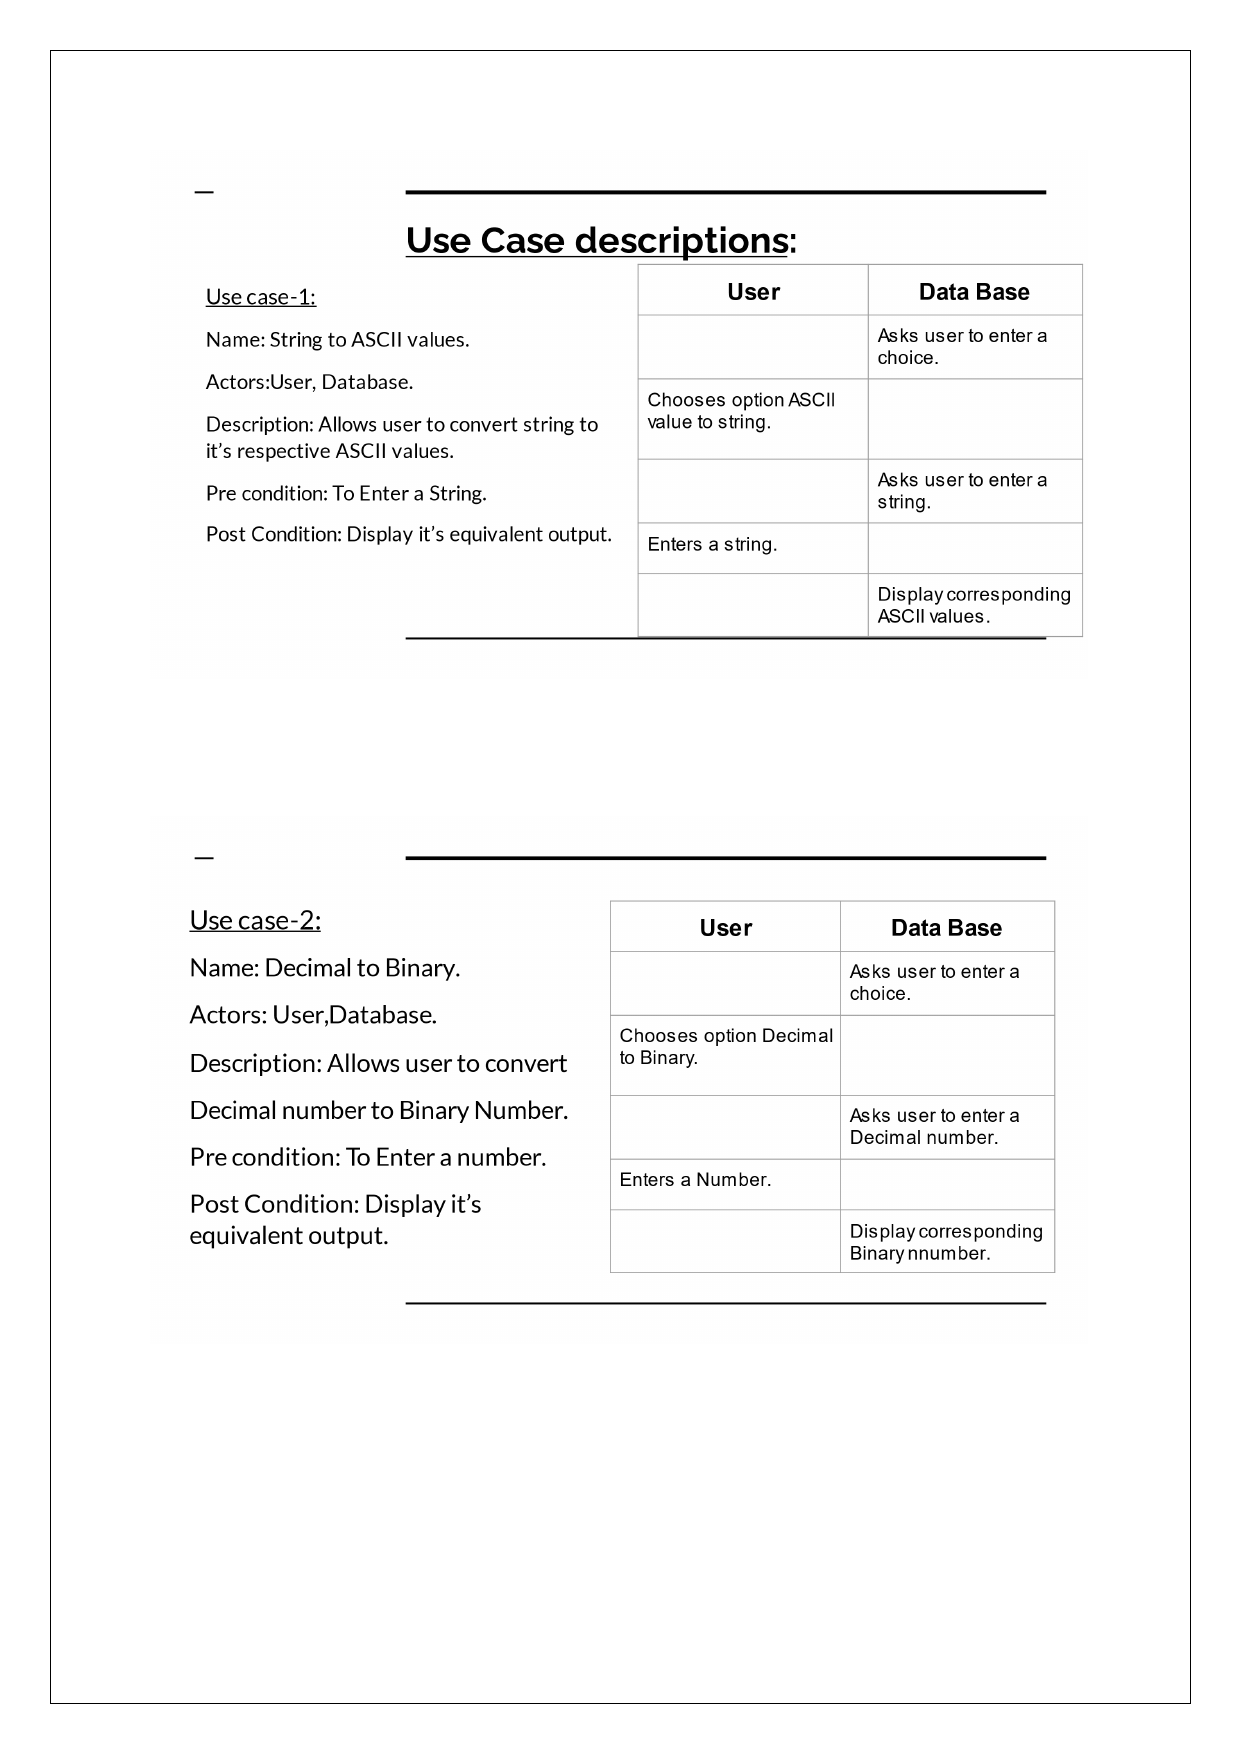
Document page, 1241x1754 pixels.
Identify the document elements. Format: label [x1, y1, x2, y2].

picture [150, 816, 1088, 1344]
picture [150, 150, 1088, 679]
